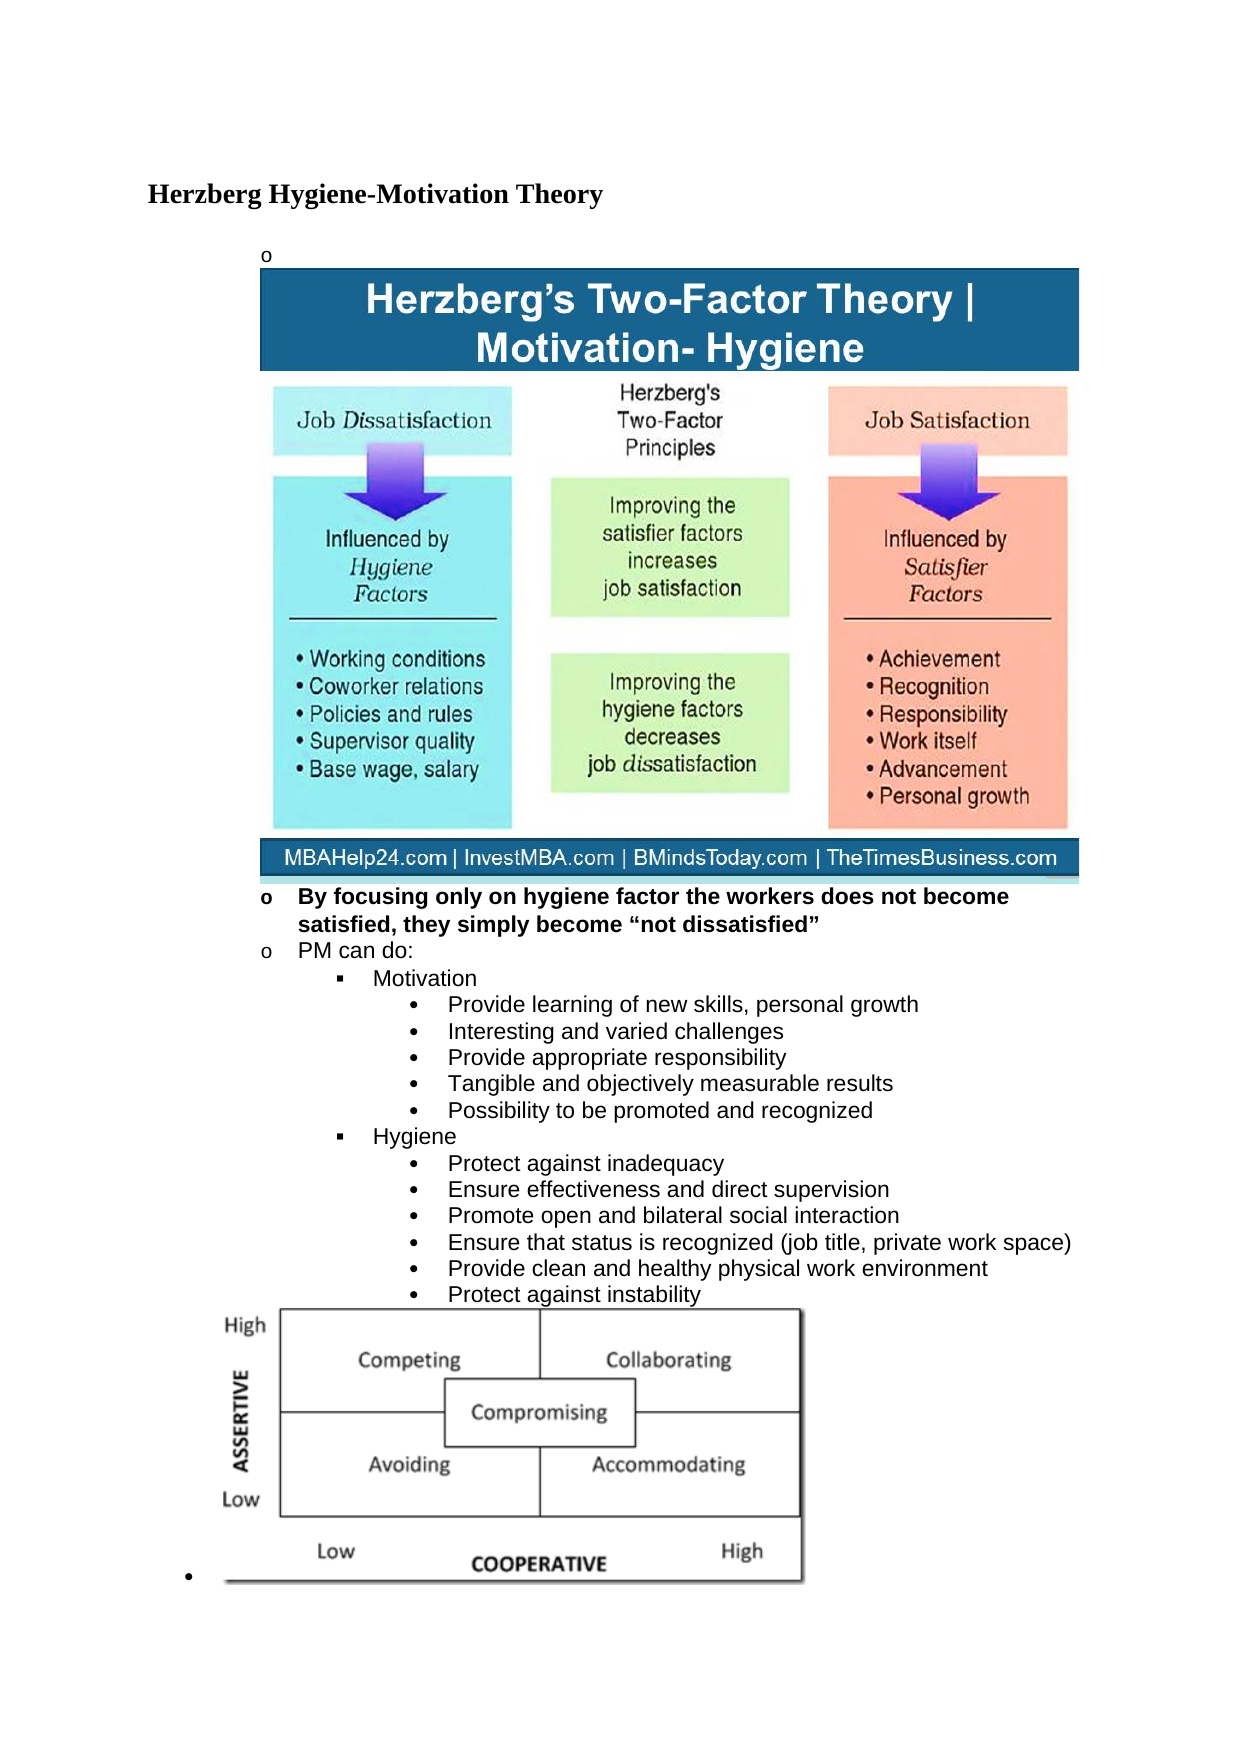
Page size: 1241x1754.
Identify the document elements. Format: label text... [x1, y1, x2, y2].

picture [260, 268, 1080, 884]
list Protect against instability [410, 1281, 1093, 1308]
list Ensure that status is recognized (job title, private work space) [410, 1228, 1093, 1255]
list Promote open and bilateral social interaction [410, 1202, 1093, 1228]
list Provide learning of new skills, personal growth [410, 991, 1093, 1018]
list Ensure effectiveness and direct supervision [410, 1176, 1093, 1202]
subtitle Herzberg Hygiene-Motivation Theory [148, 177, 1093, 209]
list By focusing only on hygiene factor the workers does not become satisfied, they simply become “not dissatisfied” [260, 883, 1093, 937]
list PM can do: [260, 937, 1093, 965]
list Possibility to be promoted and recognized [410, 1097, 1093, 1123]
list Provide appropriate responsibility [410, 1044, 1093, 1070]
list Protect against inadequacy [410, 1149, 1093, 1176]
list Provide clean and healthy physical work environment [410, 1255, 1093, 1281]
picture [222, 1307, 806, 1585]
list Tangible and objectively measurable results [410, 1070, 1093, 1097]
list Motivation [335, 965, 1093, 991]
list Hygiene [335, 1123, 1093, 1149]
list Interesting and varied challenges [410, 1018, 1093, 1044]
